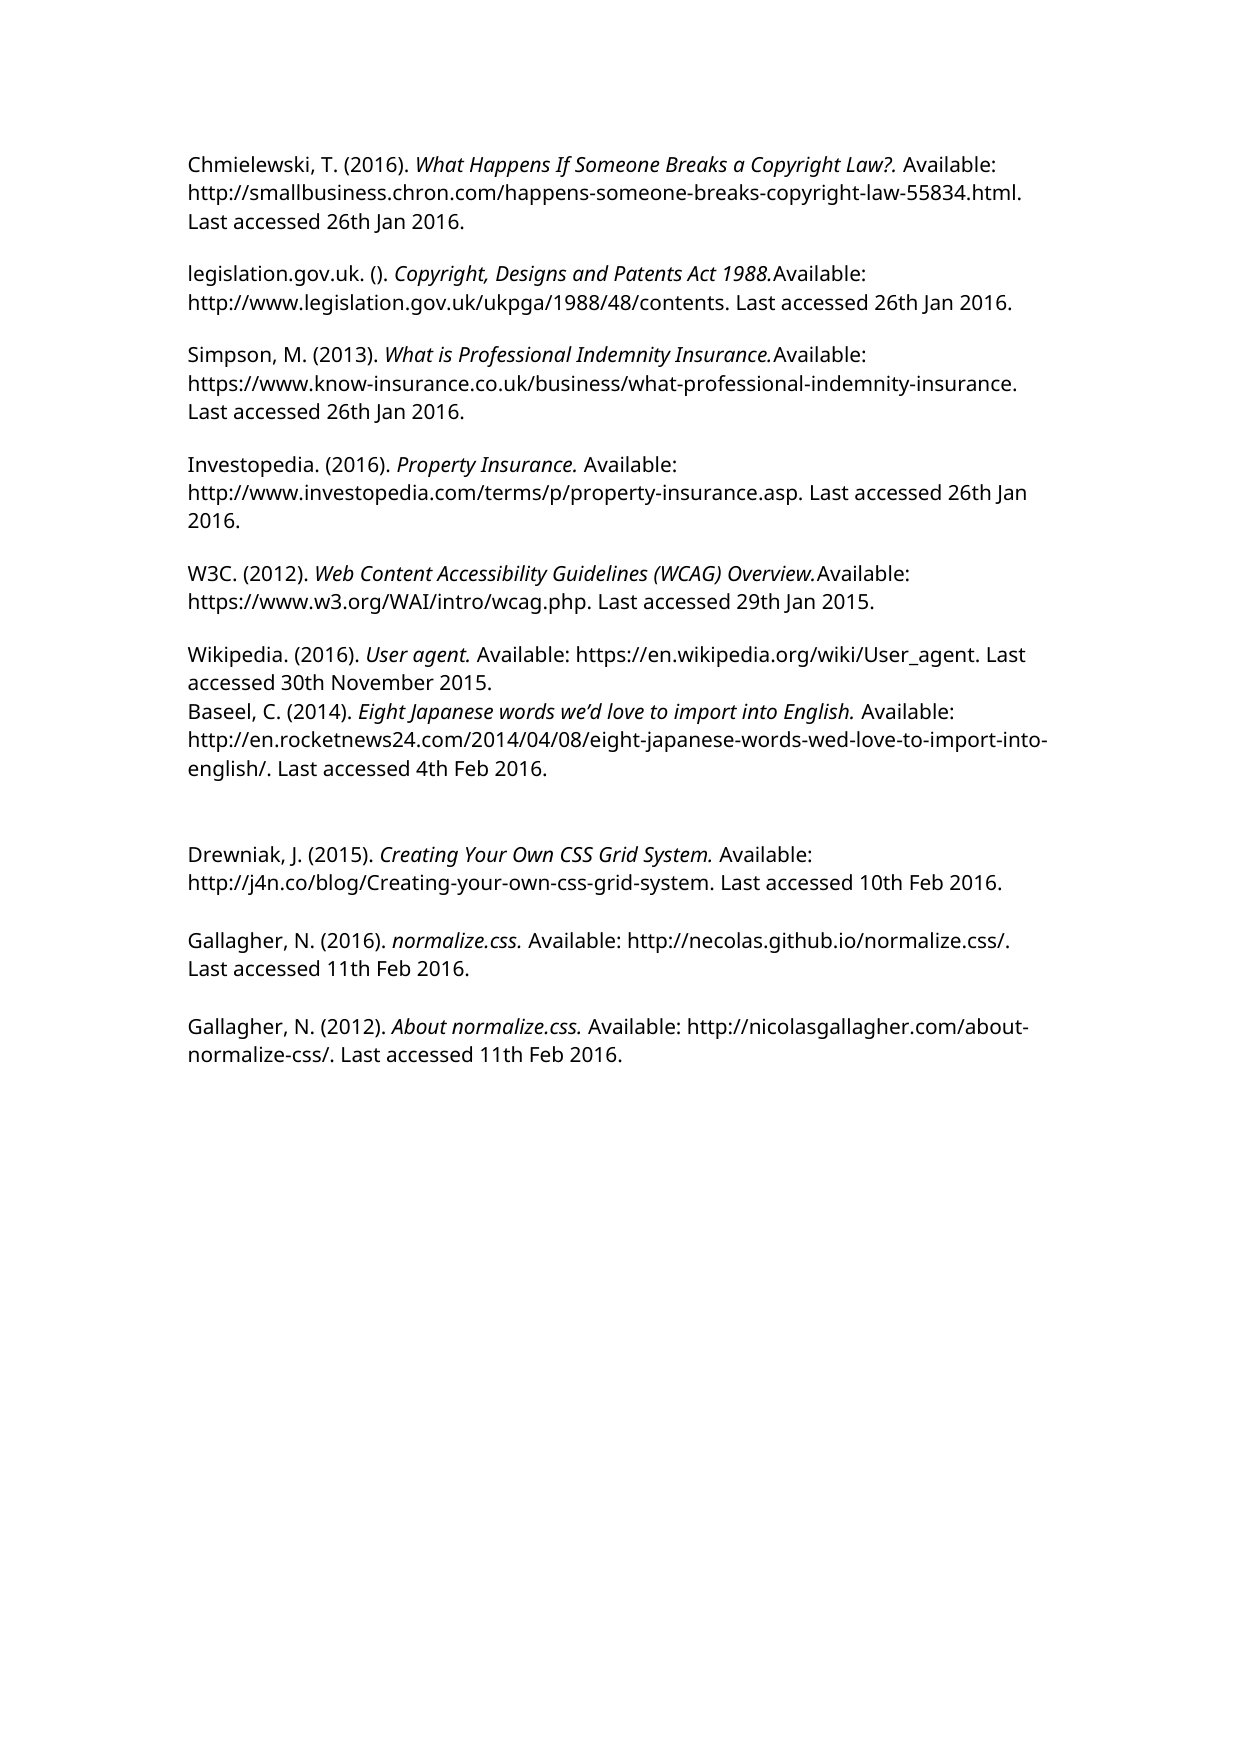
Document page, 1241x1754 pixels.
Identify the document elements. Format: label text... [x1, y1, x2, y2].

text Gallagher, N. (2012). About normalize.css. Available: http://nicolasgallagher.com/about-normalize-css/. Last accessed 11th Feb 2016. [187, 1012, 1053, 1069]
text Gallagher, N. (2016). normalize.css. Available: http://necolas.github.io/normalize.css/. Last accessed 11th Feb 2016. [187, 926, 1053, 983]
text Chmielewski, T. (2016). What Happens If Someone Breaks a Copyright Law?. Available: http://smallbusiness.chron.com/happens-someone-breaks-copyright-law-55834.html. Last accessed 26th Jan 2016. [187, 150, 1053, 235]
text W3C. (2012). Web Content Accessibility Guidelines (WCAG) Overview.Available: https://www.w3.org/WAI/intro/wcag.php. Last accessed 29th Jan 2015. [187, 559, 1053, 616]
text Wikipedia. (2016). User agent. Available: https://en.wikipedia.org/wiki/User_agent. Last accessed 30th November 2015. [187, 640, 1053, 697]
text Simpson, M. (2013). What is Professional Indemnity Insurance.Available: https://www.know-insurance.co.uk/business/what-professional-indemnity-insurance. Last accessed 26th Jan 2016. [187, 340, 1053, 426]
text Investopedia. (2016). Property Insurance. Available: http://www.investopedia.com/terms/p/property-insurance.asp. Last accessed 26th Jan 2016. [187, 450, 1053, 535]
text Drewniak, J. (2015). Creating Your Own CSS Grid System. Available: http://j4n.co/blog/Creating-your-own-css-grid-system. Last accessed 10th Feb 2016. [187, 840, 1053, 897]
text legislation.gov.uk. (). Copyright, Designs and Patents Act 1988.Available: http://www.legislation.gov.uk/ukpga/1988/48/contents. Last accessed 26th Jan 2016. [187, 259, 1053, 316]
text Baseel, C. (2014). Eight Japanese words we’d love to import into English. Available: http://en.rocketnews24.com/2014/04/08/eight-japanese-words-wed-love-to-import-into-english/. Last accessed 4th Feb 2016. [187, 697, 1053, 782]
